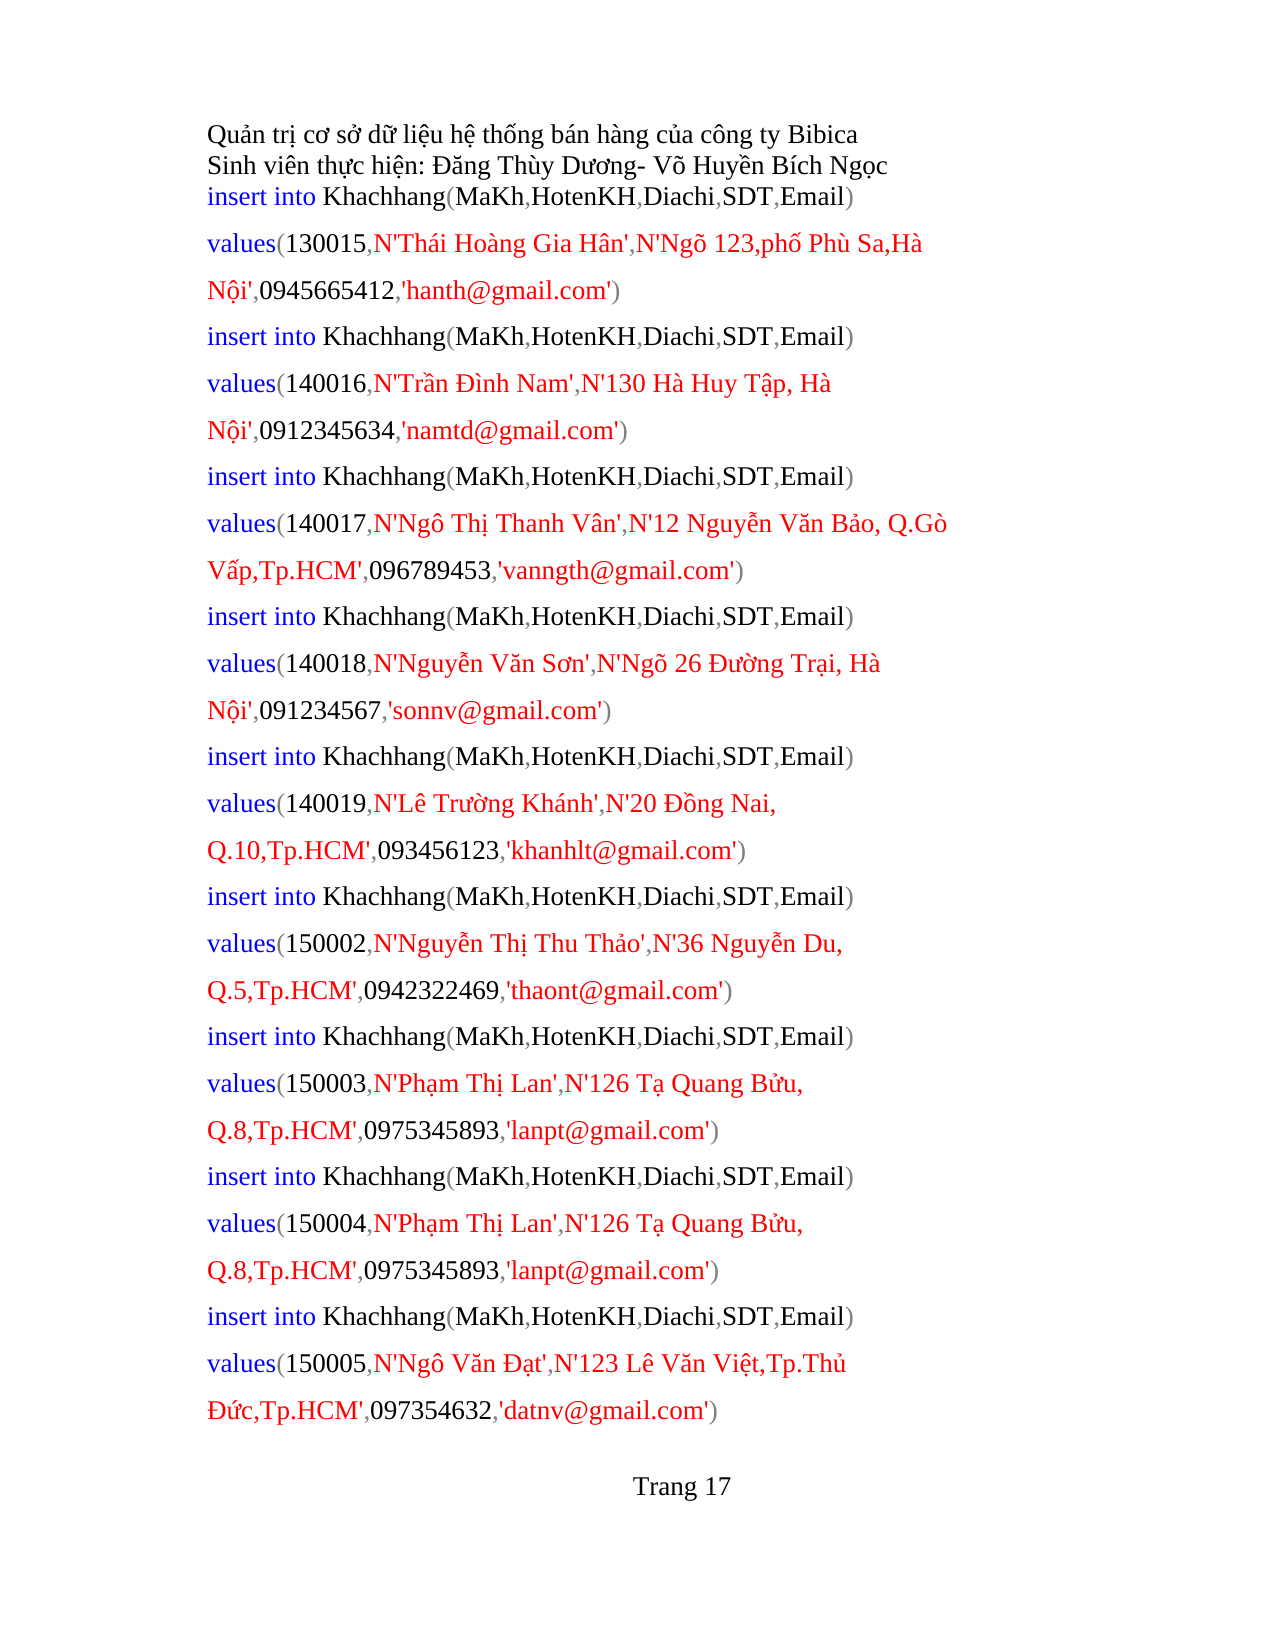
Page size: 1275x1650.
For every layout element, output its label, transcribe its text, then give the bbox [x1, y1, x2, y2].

text values(140016,N'Trần Đình Nam',N'130 Hà Huy Tập, Hà Nội',0912345634,'namtd@gmail.com') [207, 367, 1157, 445]
text values(150004,N'Phạm Thị Lan',N'126 Tạ Quang Bửu, Q.8,Tp.HCM',0975345893,'lanpt@gmail.com') [207, 1207, 1157, 1285]
text insert into Khachhang(MaKh,HotenKH,Diachi,SDT,Email) [207, 460, 1157, 492]
text insert into Khachhang(MaKh,HotenKH,Diachi,SDT,Email) [207, 880, 1157, 912]
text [207, 320, 1157, 352]
text values(140018,N'Nguyễn Văn Sơn',N'Ngõ 26 Đường Trại, Hà Nội',091234567,'sonnv@gmail.com') [207, 647, 1157, 725]
text values(150003,N'Phạm Thị Lan',N'126 Tạ Quang Bửu, Q.8,Tp.HCM',0975345893,'lanpt@gmail.com') [207, 1067, 1157, 1145]
text insert into Khachhang(MaKh,HotenKH,Diachi,SDT,Email) [207, 600, 1157, 632]
text insert into Khachhang(MaKh,HotenKH,Diachi,SDT,Email) [207, 1160, 1157, 1192]
text values(140017,N'Ngô Thị Thanh Vân',N'12 Nguyễn Văn Bảo, Q.Gò Vấp,Tp.HCM',096789453,'vanngth@gmail.com') [207, 507, 1157, 585]
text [207, 180, 1157, 212]
text insert into Khachhang(MaKh,HotenKH,Diachi,SDT,Email) [207, 740, 1157, 772]
text values(140019,N'Lê Trường Khánh',N'20 Đồng Nai, Q.10,Tp.HCM',093456123,'khanhlt@gmail.com') [207, 787, 1157, 865]
text values(150002,N'Nguyễn Thị Thu Thảo',N'36 Nguyễn Du, Q.5,Tp.HCM',0942322469,'thaont@gmail.com') [207, 927, 1157, 1005]
text values(150005,N'Ngô Văn Đạt',N'123 Lê Văn Việt,Tp.Thủ Đức,Tp.HCM',097354632,'datnv@gmail.com') [207, 1347, 1157, 1425]
text values(130015,N'Thái Hoàng Gia Hân',N'Ngõ 123,phố Phù Sa,Hà Nội',0945665412,'hanth@gmail.com') [207, 227, 1157, 305]
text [207, 1300, 1157, 1332]
text insert into Khachhang(MaKh,HotenKH,Diachi,SDT,Email) [207, 1020, 1157, 1052]
